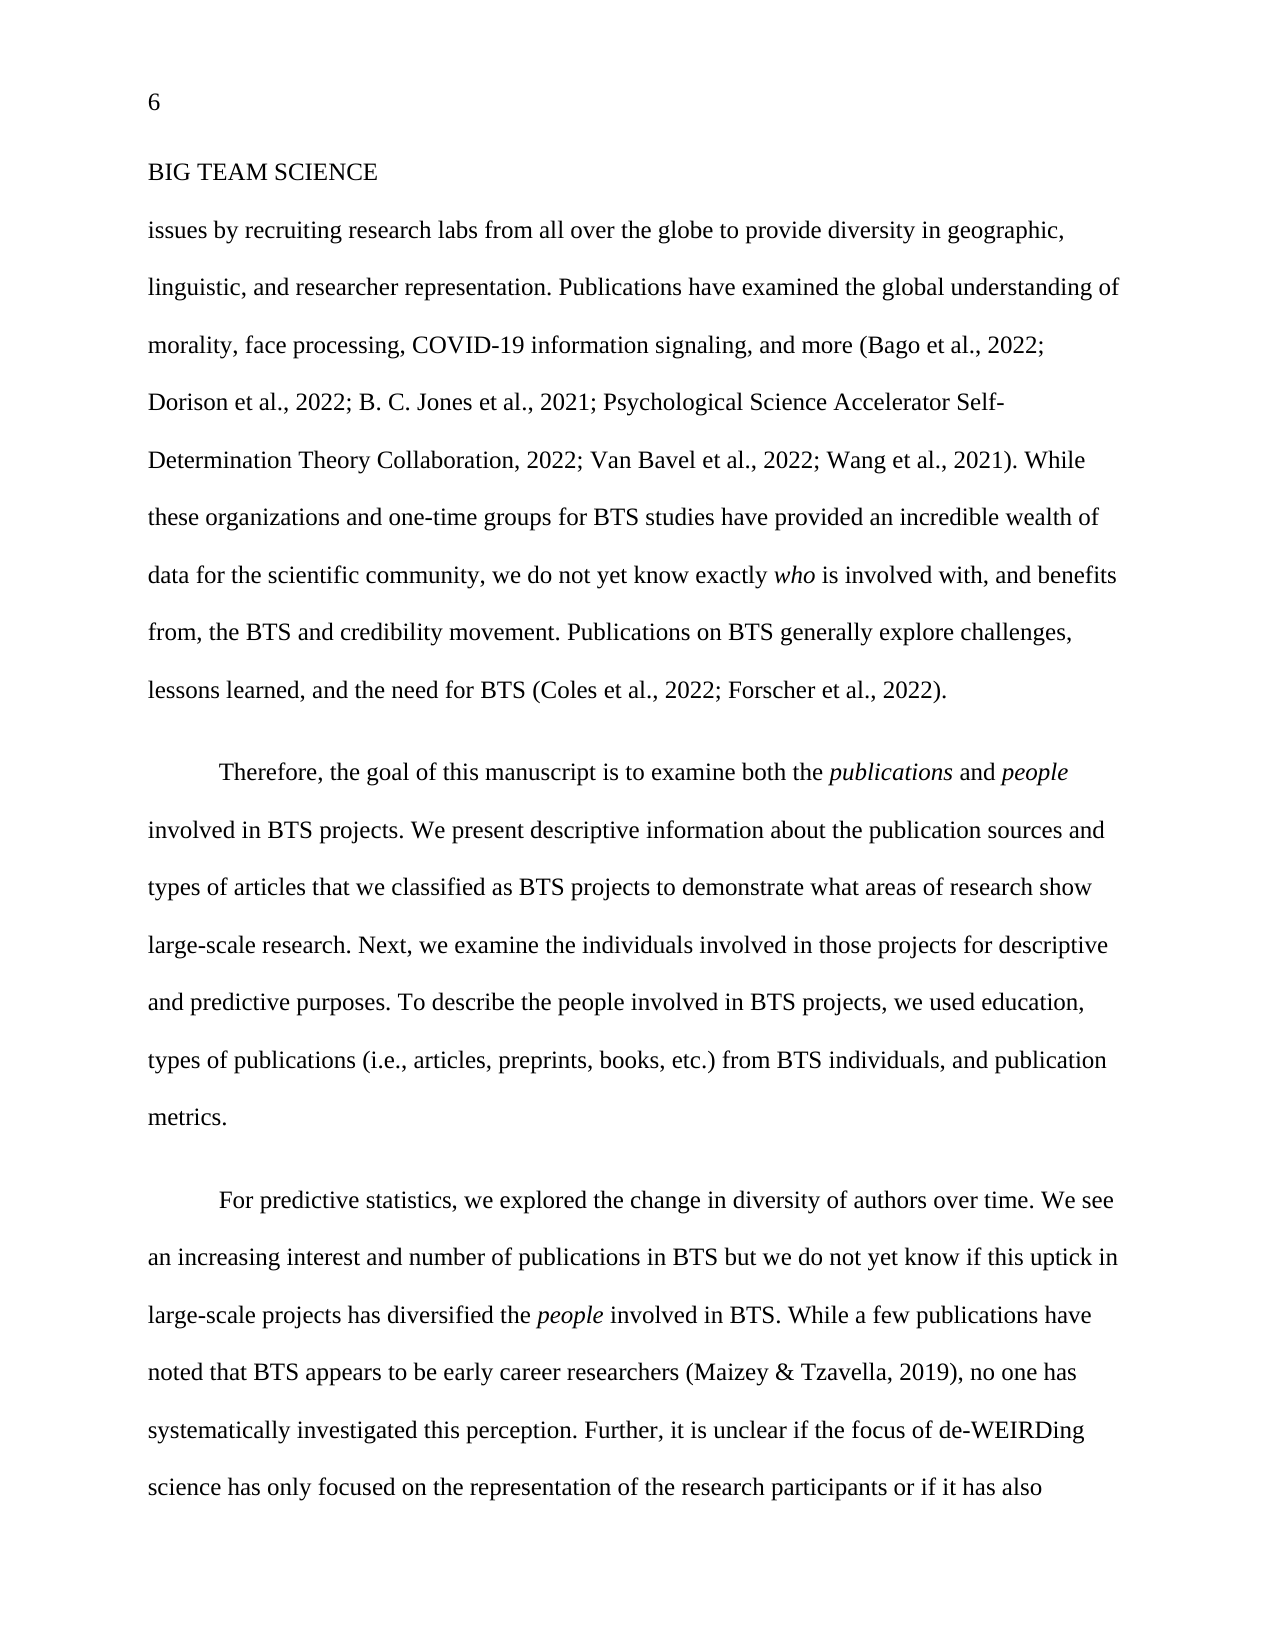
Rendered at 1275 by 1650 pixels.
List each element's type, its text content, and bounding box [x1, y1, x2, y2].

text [148, 1185, 1127, 1501]
text Therefore, the goal of this manuscript is to examine both the publications and people involved in BTS projects. We present descriptive information about the publication sources and types of articles that we classified as BTS projects to demonstrate what areas of research show large-scale research. Next, we examine the individuals involved in those projects for descriptive and predictive purposes. To describe the people involved in BTS projects, we used education, types of publications (i.e., articles, preprints, books, etc.) from BTS individuals, and publication metrics. [148, 757, 1127, 1131]
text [148, 215, 1127, 704]
